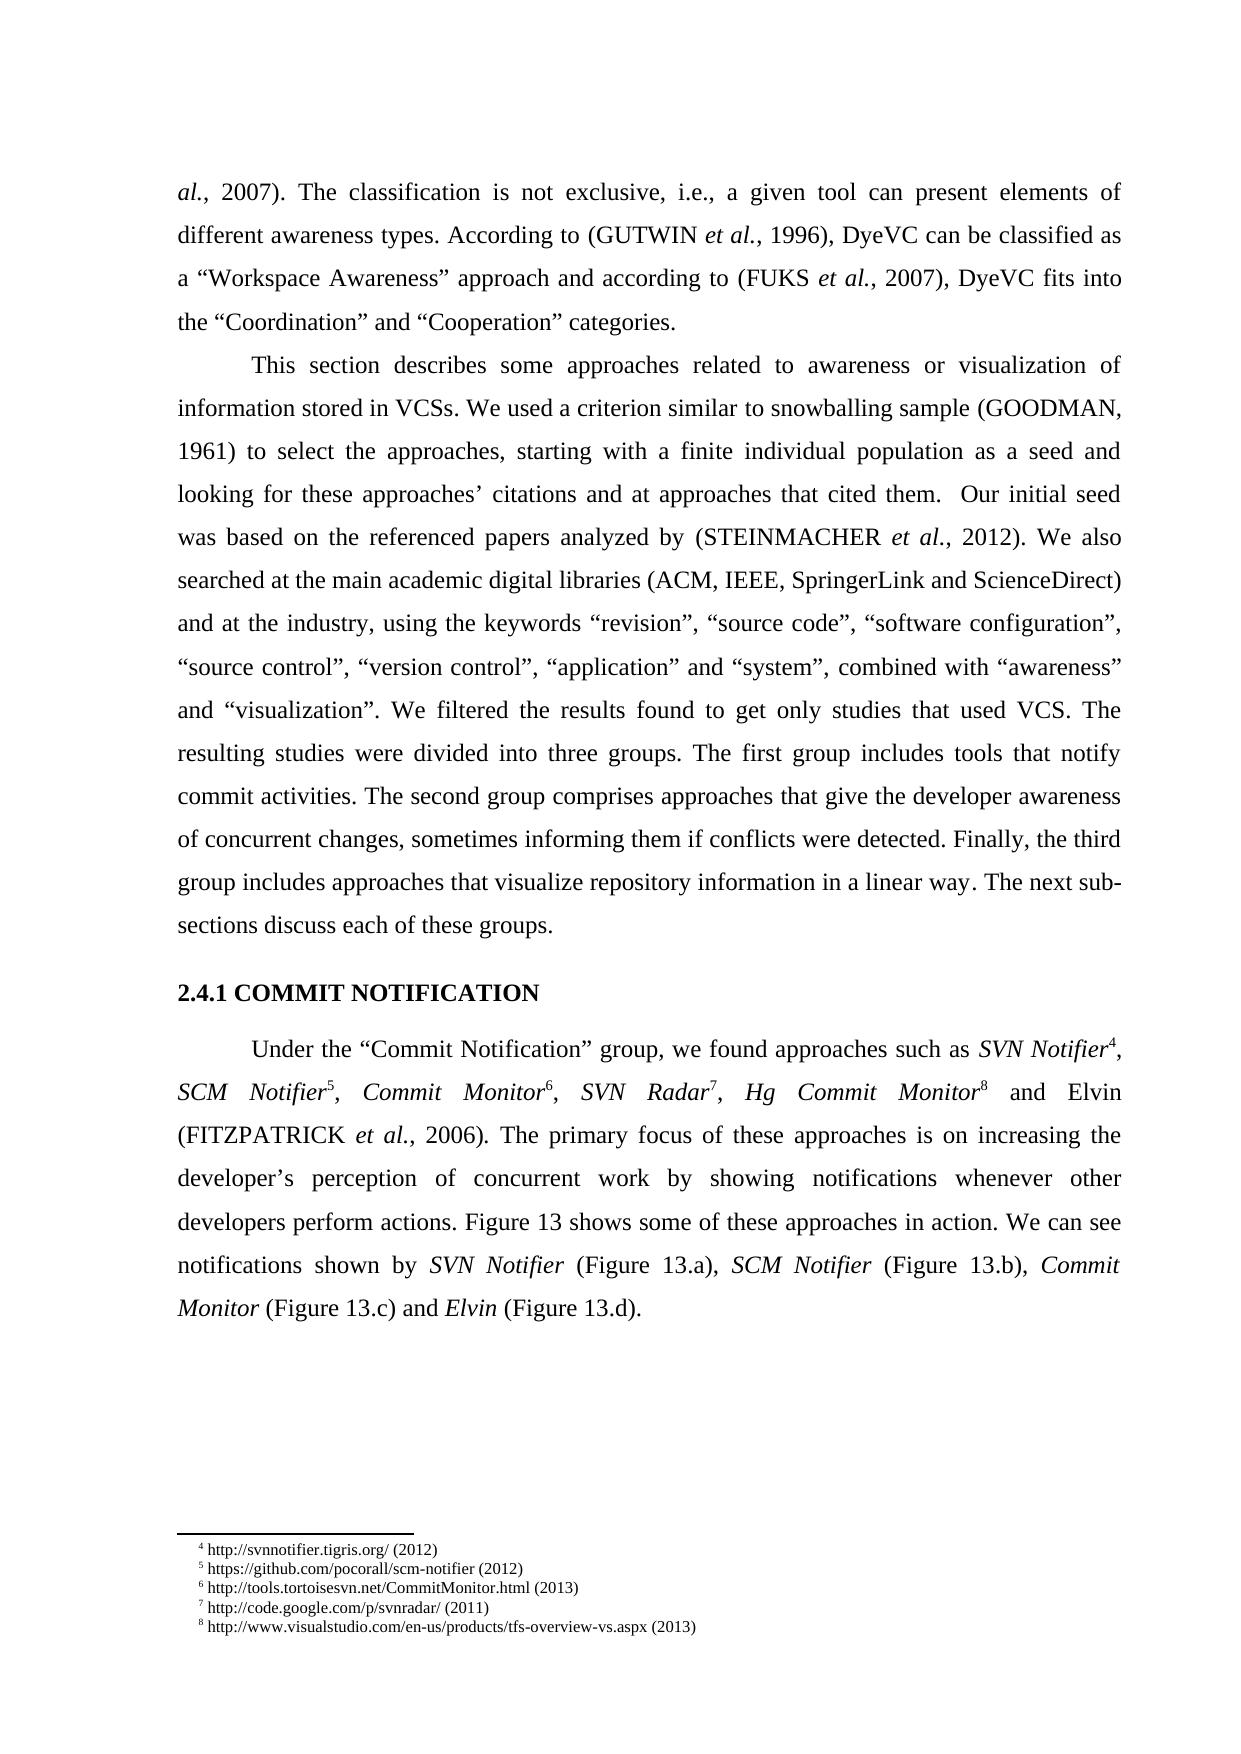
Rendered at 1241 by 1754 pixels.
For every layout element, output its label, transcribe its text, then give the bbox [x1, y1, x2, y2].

subtitle Commit Notification [177, 978, 1122, 1007]
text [177, 177, 1122, 335]
text This section describes some approaches related to awareness or visualization of information stored in VCSs. We used a criterion similar to snowballing sample (GOODMAN, 1961) to select the approaches, starting with a finite individual population as a seed and looking for these approaches’ citations and at approaches that cited them. Our initial seed was based on the referenced papers analyzed by (STEINMACHER et al., 2012). We also searched at the main academic digital libraries (ACM, IEEE, SpringerLink and ScienceDirect) and at the industry, using the keywords “revision”, “source code”, “software configuration”, “source control”, “version control”, “application” and “system”, combined with “awareness” and “visualization”. We filtered the results found to get only studies that used VCS. The resulting studies were divided into three groups. The first group includes tools that notify commit activities. The second group comprises approaches that give the developer awareness of concurrent changes, sometimes informing them if conflicts were detected. Finally, the third group includes approaches that visualize repository information in a linear way. The next sub-sections discuss each of these groups. [177, 350, 1122, 939]
